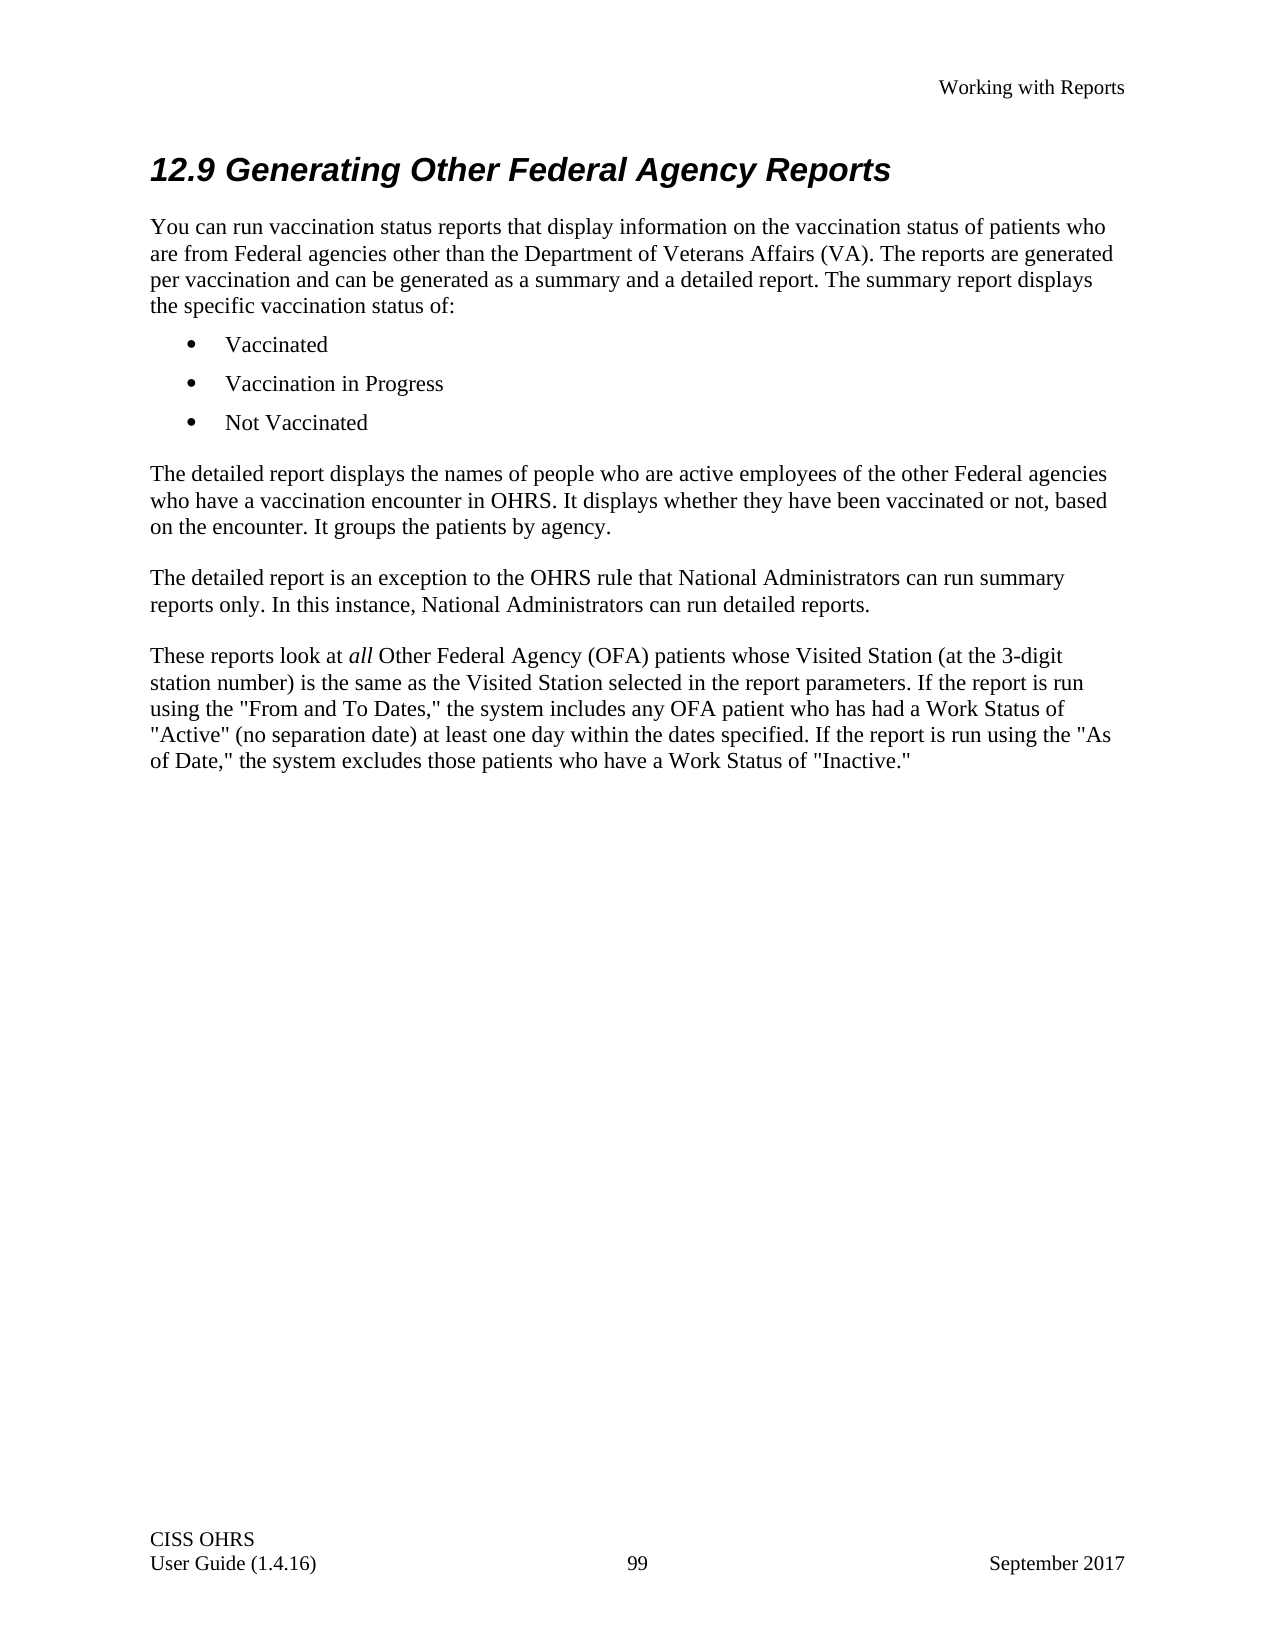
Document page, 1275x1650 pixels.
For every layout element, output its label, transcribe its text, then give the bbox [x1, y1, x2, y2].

list Vaccinated [187, 331, 1125, 358]
list Not Vaccinated [187, 409, 1125, 435]
text The detailed report displays the names of people who are active employees of the other Federal agencies who have a vaccination encounter in OHRS. It displays whether they have been vaccinated or not, based on the encounter. It groups the patients by agency. [150, 460, 1125, 539]
list Vaccination in Progress [187, 370, 1125, 397]
text You can run vaccination status reports that display information on the vaccination status of patients who are from Federal agencies other than the Department of Veterans Affairs (VA). The reports are generated per vaccination and can be generated as a summary and a detailed report. The summary report displays the specific vaccination status of: [150, 213, 1125, 319]
subtitle Generating Other Federal Agency Reports [150, 150, 1125, 188]
text These reports look at all Other Federal Agency (OFA) patients whose Visited Station (at the 3-digit station number) is the same as the Visited Station selected in the report parameters. If the report is run using the "From and To Dates," the system includes any OFA patient who has had a Work Status of "Active" (no separation date) at least one day within the dates specified. If the report is run using the "As of Date," the system excludes those patients who have a Work Status of "Inactive." [150, 642, 1125, 774]
text The detailed report is an exception to the OHRS rule that National Administrators can run summary reports only. In this instance, National Administrators can run detailed reports. [150, 564, 1125, 617]
